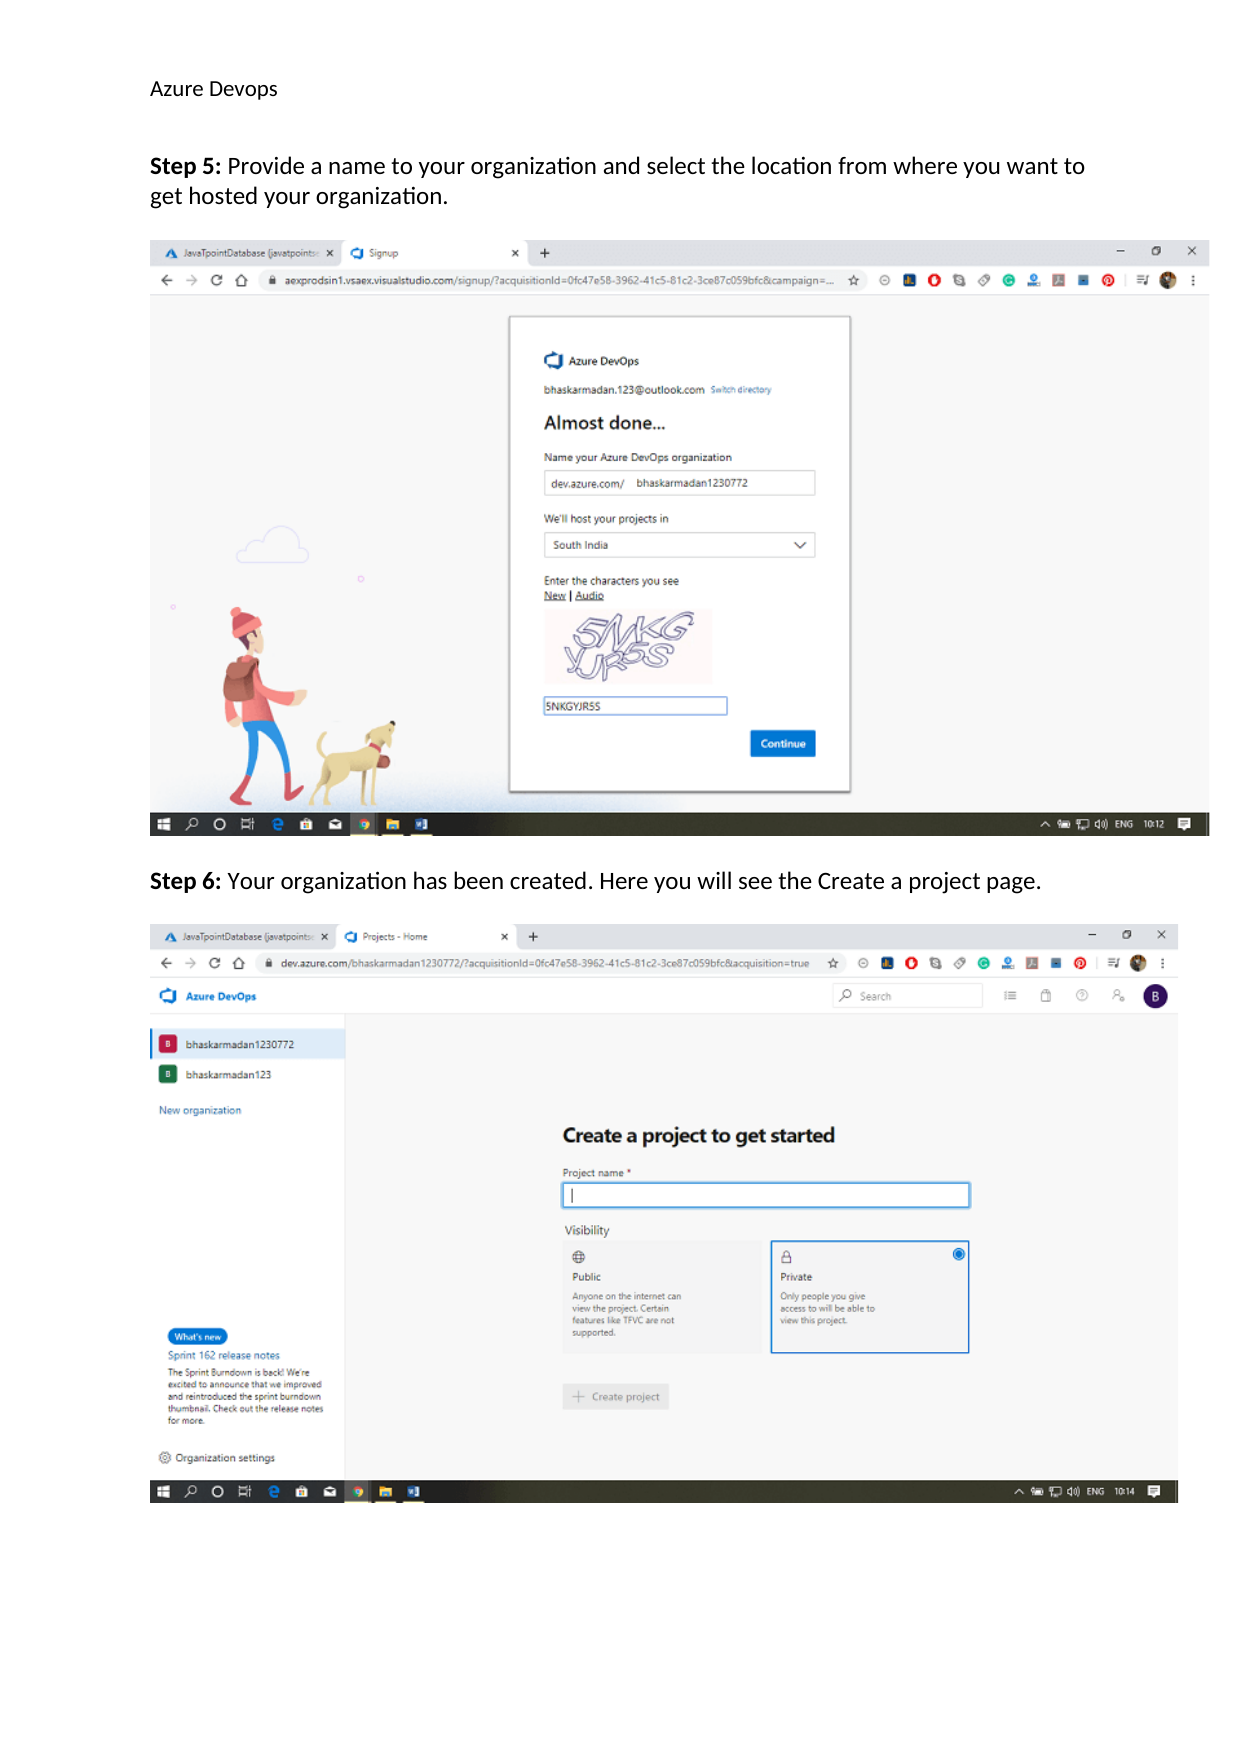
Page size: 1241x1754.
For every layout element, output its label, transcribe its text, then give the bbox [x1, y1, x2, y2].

picture [150, 240, 1210, 836]
text Step 6: Your organization has been created. Here you will see the Create a project page. [150, 865, 1090, 895]
picture [150, 924, 1179, 1503]
text Step 5: Provide a name to your organization and select the location from where you want to get hosted your organization. [150, 150, 1090, 211]
